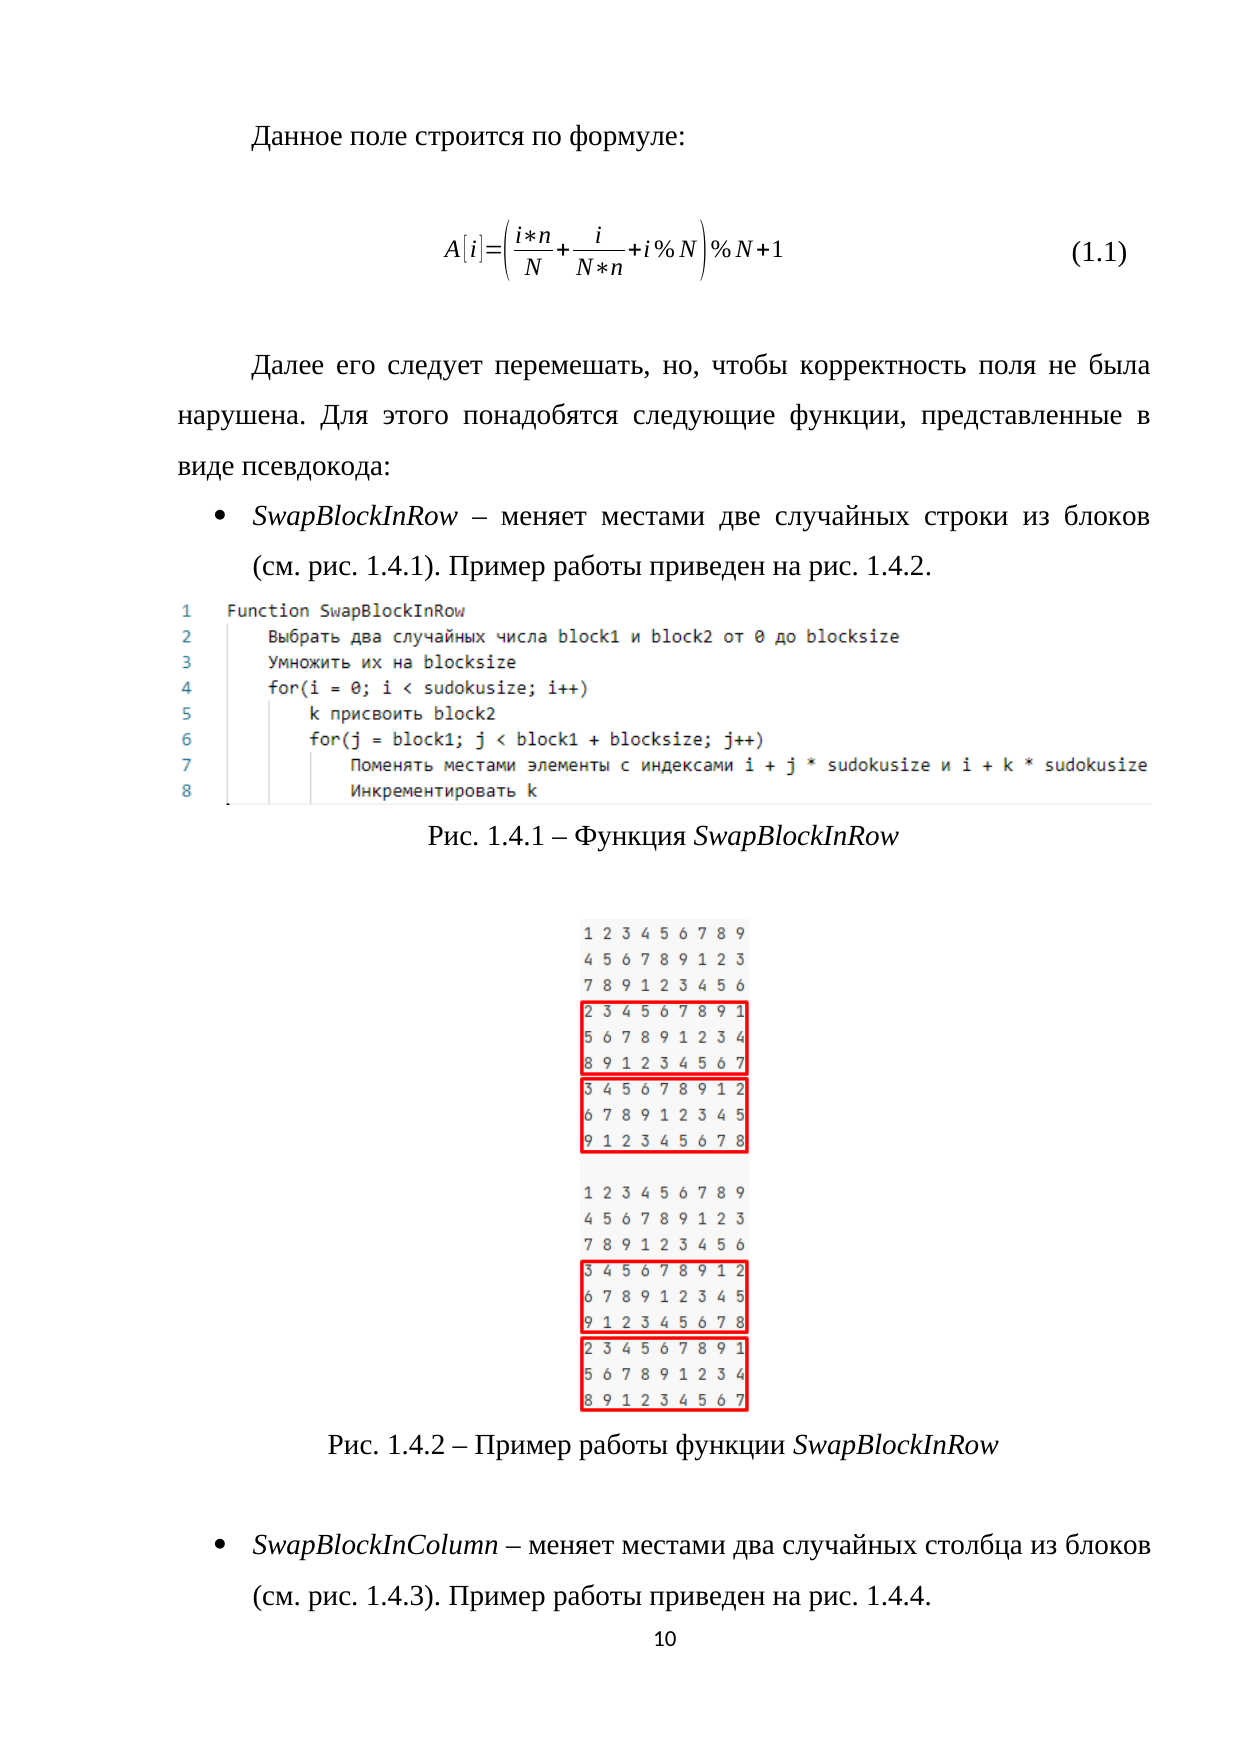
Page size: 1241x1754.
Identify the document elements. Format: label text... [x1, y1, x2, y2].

text Рис. 1.4.1 – Функция SwapBlockInRow [177, 818, 1152, 852]
list SwapBlockInRow – меняет местами две случайных строки из блоков (см. рис. 1.4.1). Пример работы приведен на рис. 1.4.2. [215, 498, 1152, 582]
table_header (1.1) [1048, 219, 1151, 297]
list SwapBlockInColumn – меняет местами два случайных столбца из блоков (см. рис. 1.4.3). Пример работы приведен на рис. 1.4.4. [215, 1527, 1152, 1611]
picture [579, 919, 749, 1413]
text Данное поле строится по формуле: [177, 118, 1152, 152]
text Рис. 1.4.2 – Пример работы функции SwapBlockInRow [177, 1427, 1152, 1460]
table_header [177, 219, 1048, 297]
text Далее его следует перемешать, но, чтобы корректность поля не была нарушена. Для этого понадобятся следующие функции, представленные в виде псевдокода: [177, 347, 1152, 481]
picture [177, 598, 1152, 805]
